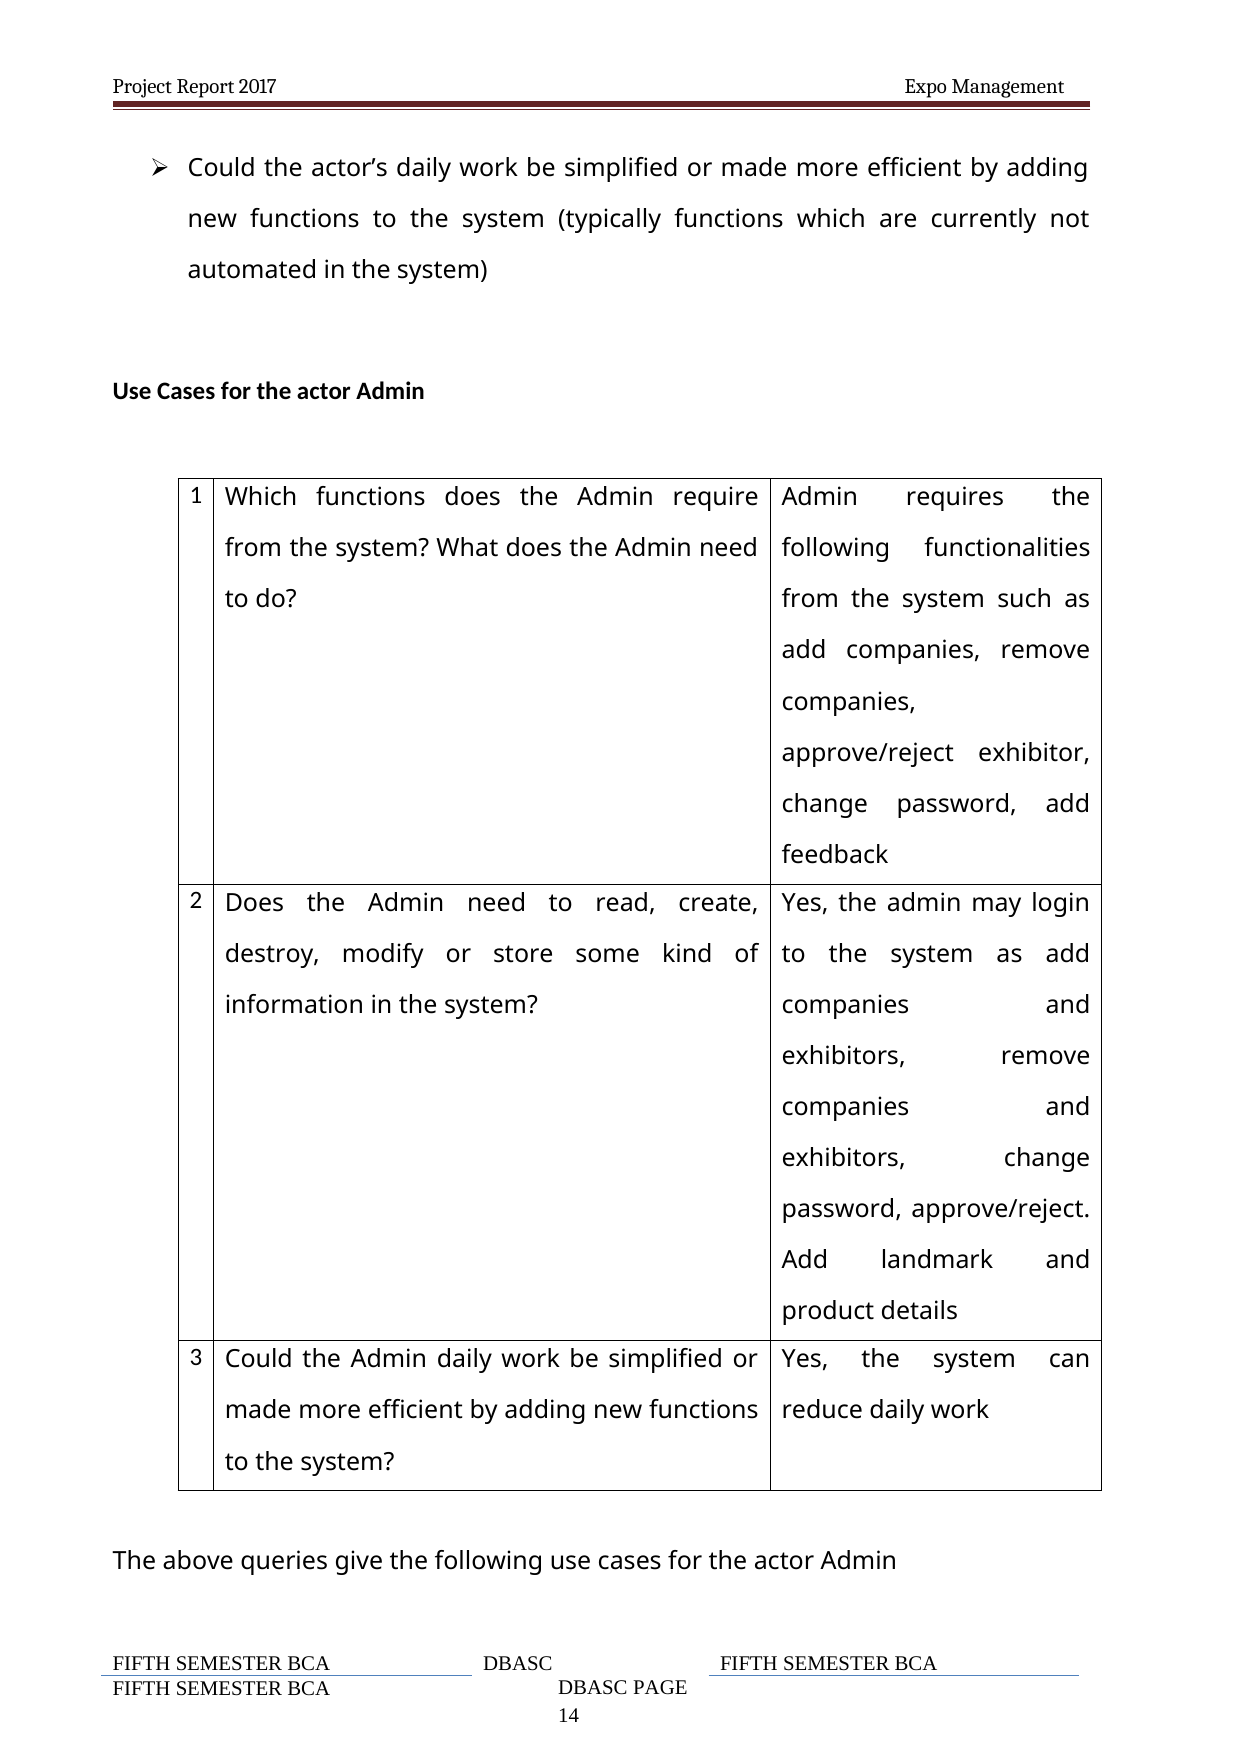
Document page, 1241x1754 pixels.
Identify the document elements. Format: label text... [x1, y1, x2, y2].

table_cell Could the Admin daily work be simplified or made more efficient by adding new functions to the system? [214, 1341, 770, 1490]
table_cell Does the Admin need to read, create, destroy, modify or store some kind of information in the system? [214, 885, 770, 1340]
text Use Cases for the actor Admin [112, 375, 1090, 406]
table_cell 2 [179, 885, 213, 1340]
table_header Admin requires the following functionalities from the system such as add companies, remove companies, approve/reject exhibitor, change password, add feedback [771, 479, 1101, 883]
table_cell 3 [179, 1341, 213, 1490]
table_cell Yes, the system can reduce daily work [771, 1341, 1101, 1490]
text The above queries give the following use cases for the actor Admin [112, 1543, 1090, 1577]
table_cell Yes, the admin may login to the system as add companies and exhibitors, remove companies and exhibitors, change password, approve/reject. Add landmark and product details [771, 885, 1101, 1340]
table_header Which functions does the Admin require from the system? What does the Admin need to do? [214, 479, 770, 883]
table_header 1 [179, 479, 213, 883]
list Could the actor’s daily work be simplified or made more efficient by adding new functions to the system (typically functions which are currently not automated in the system) [150, 150, 1090, 286]
